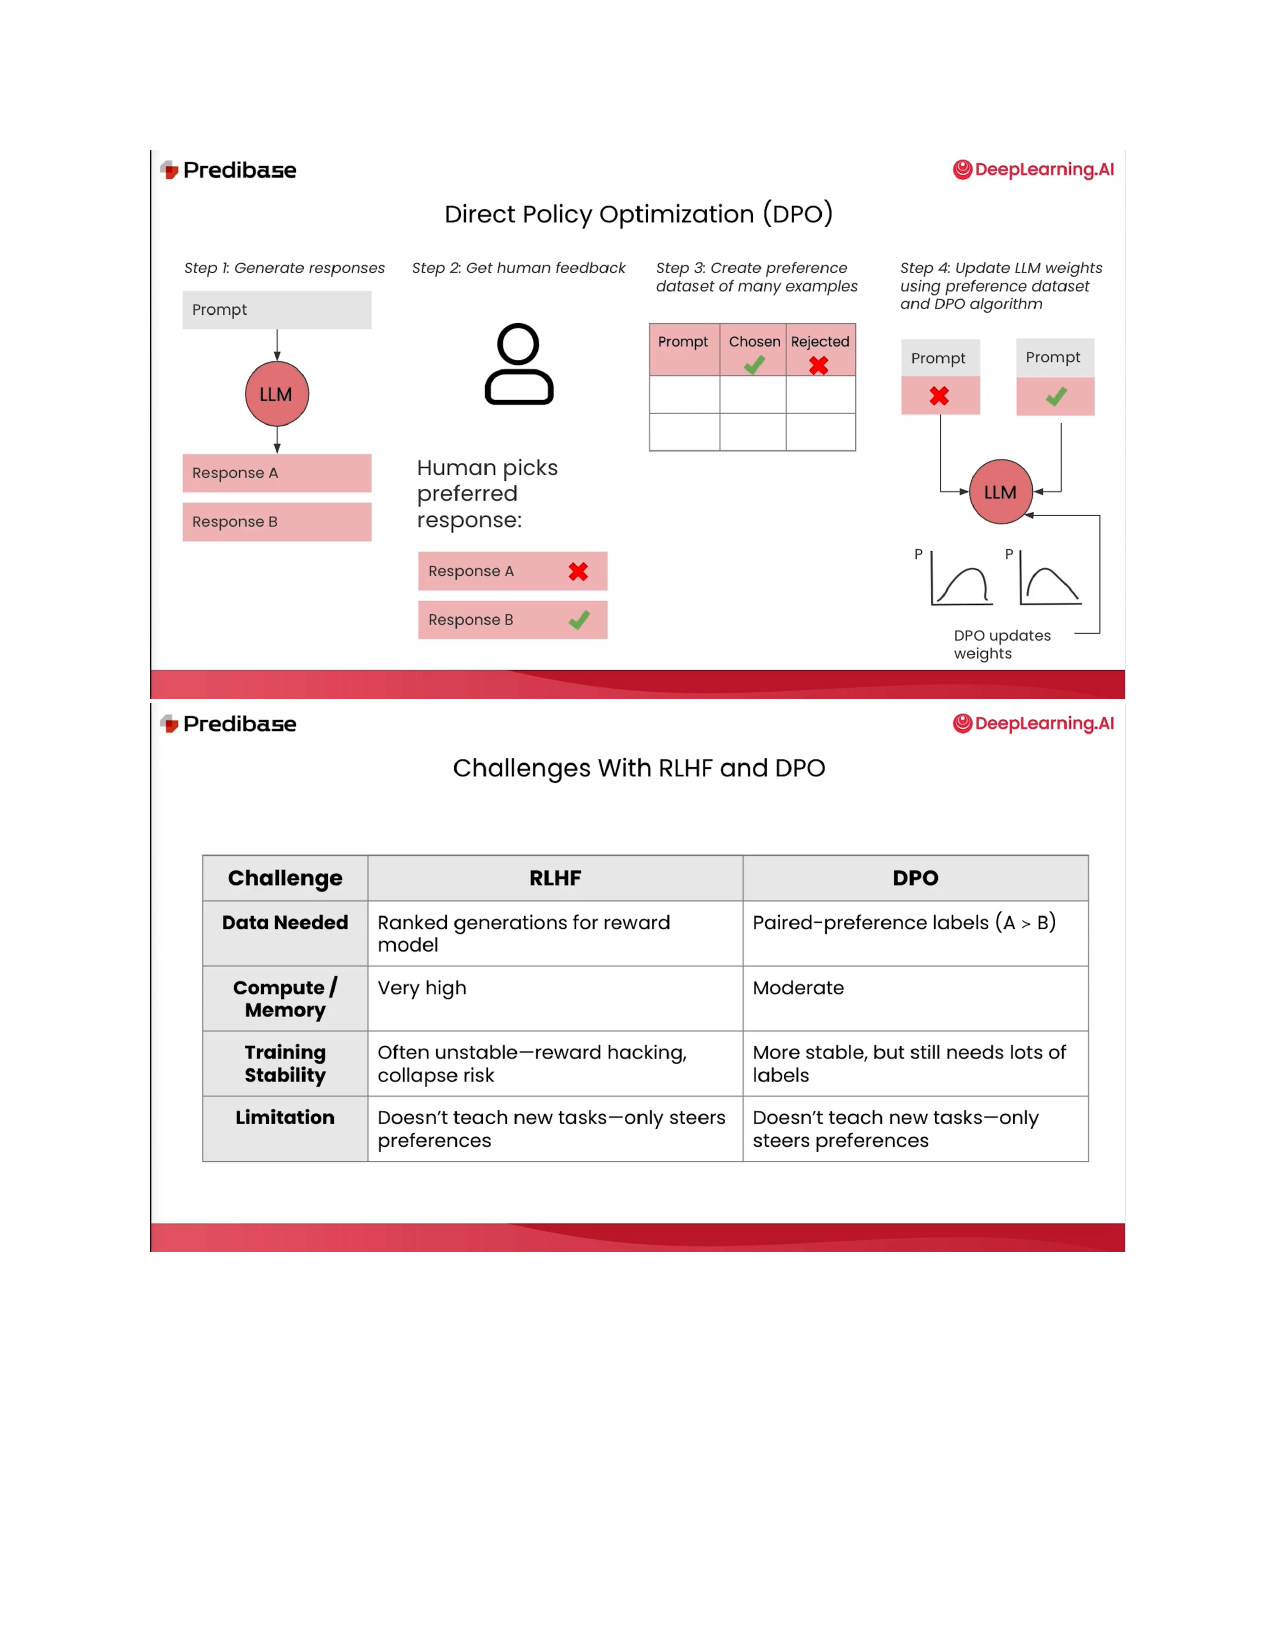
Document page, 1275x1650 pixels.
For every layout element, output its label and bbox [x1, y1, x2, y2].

picture [150, 703, 1125, 1252]
picture [150, 150, 1125, 699]
